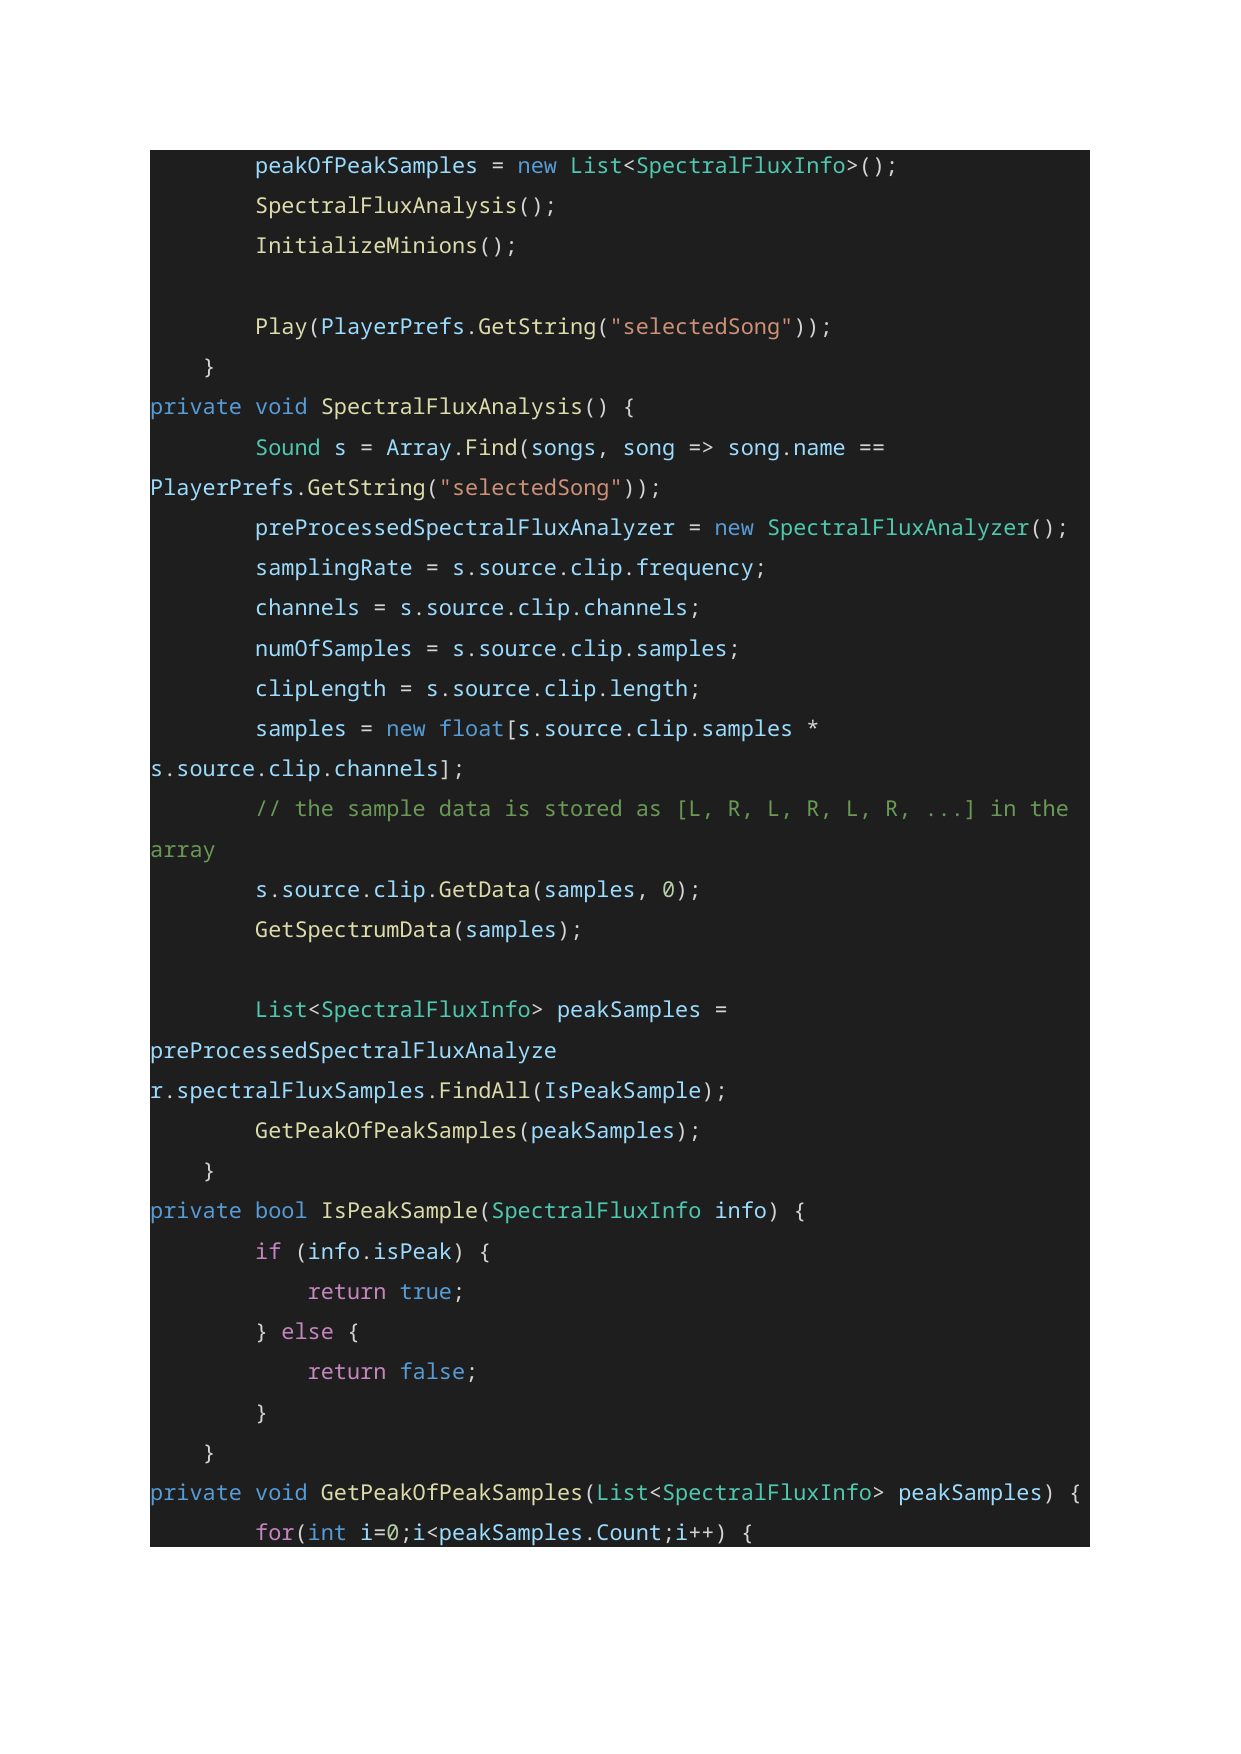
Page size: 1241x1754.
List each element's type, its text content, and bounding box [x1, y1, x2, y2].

text peakOfPeakSamples = new List<SpectralFluxInfo>(); [150, 150, 1090, 180]
text } [150, 1437, 1090, 1466]
text samples = new float[s.source.clip.samples * s.source.clip.channels]; [150, 713, 1090, 783]
text for(int i=0;i<peakSamples.Count;i++) { [150, 1517, 1090, 1547]
text preProcessedSpectralFluxAnalyzer = new SpectralFluxAnalyzer(); [150, 512, 1090, 542]
text GetPeakOfPeakSamples(peakSamples); [150, 1115, 1090, 1145]
text return false; [150, 1356, 1090, 1386]
text Sound s = Array.Find(songs, song => song.name == PlayerPrefs.GetString("selectedSong")); [150, 431, 1090, 501]
text SpectralFluxAnalysis(); [150, 190, 1090, 220]
text List<SpectralFluxInfo> peakSamples = preProcessedSpectralFluxAnalyzer.spectralFluxSamples.FindAll(IsPeakSample); [150, 994, 1090, 1104]
text private bool IsPeakSample(SpectralFluxInfo info) { [150, 1195, 1090, 1225]
text Play(PlayerPrefs.GetString("selectedSong")); [150, 311, 1090, 341]
text } [150, 1396, 1090, 1426]
text } [150, 1155, 1090, 1185]
text } else { [150, 1316, 1090, 1346]
text clipLength = s.source.clip.length; [150, 673, 1090, 702]
text s.source.clip.GetData(samples, 0); [150, 874, 1090, 903]
text numOfSamples = s.source.clip.samples; [150, 632, 1090, 662]
text } [150, 351, 1090, 381]
text private void GetPeakOfPeakSamples(List<SpectralFluxInfo> peakSamples) { [150, 1477, 1090, 1507]
text return true; [150, 1276, 1090, 1306]
text channels = s.source.clip.channels; [150, 592, 1090, 622]
text GetSpectrumData(samples); [150, 914, 1090, 944]
text samplingRate = s.source.clip.frequency; [150, 552, 1090, 582]
text if (info.isPeak) { [150, 1236, 1090, 1265]
text // the sample data is stored as [L, R, L, R, L, R, ...] in the array [150, 793, 1090, 863]
text private void SpectralFluxAnalysis() { [150, 391, 1090, 421]
text InitializeMinions(); [150, 230, 1090, 260]
